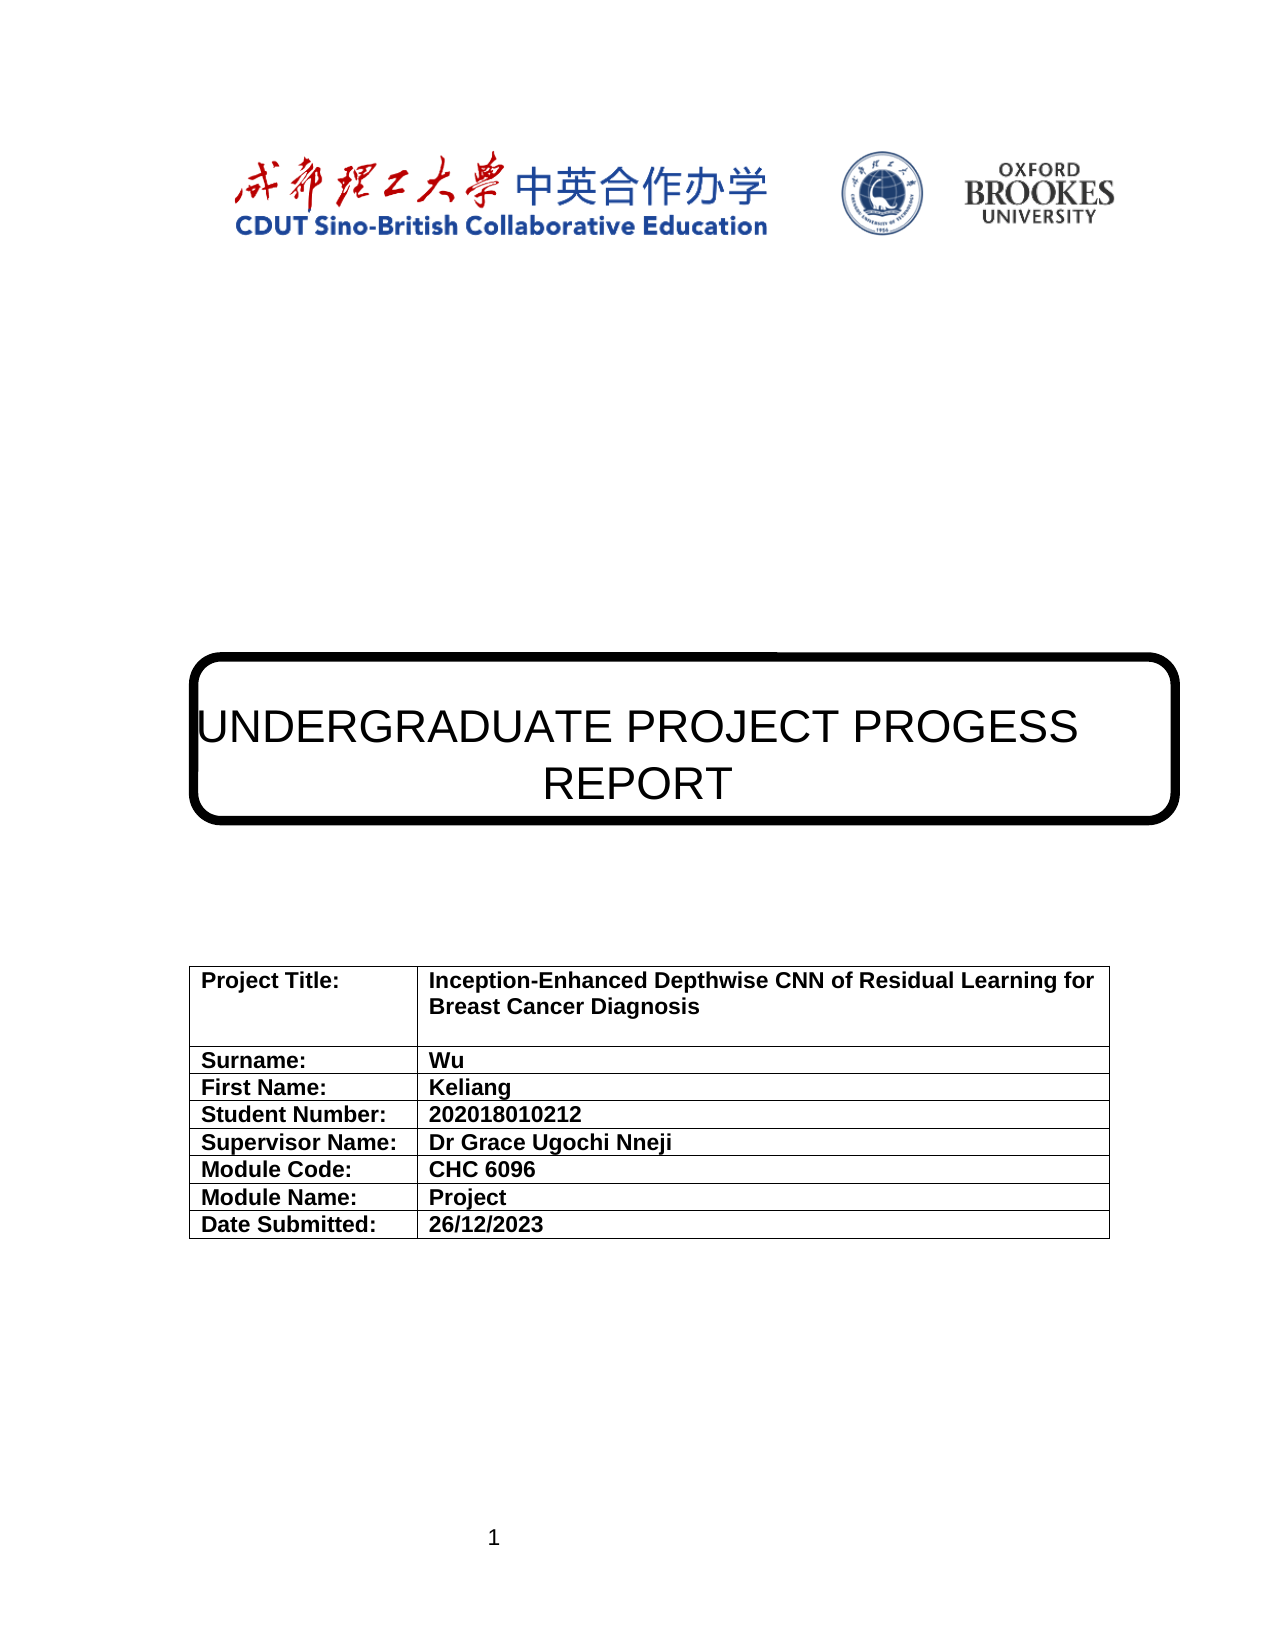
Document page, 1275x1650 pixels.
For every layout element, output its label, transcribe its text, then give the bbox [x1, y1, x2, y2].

table_cell Module Name: [190, 1184, 417, 1210]
table_cell CHC 6096 [418, 1156, 1109, 1183]
table_header Inception-Enhanced Depthwise CNN of Residual Learning for Breast Cancer Diagnosis [418, 967, 1109, 1046]
table_header Project Title: [190, 967, 417, 1046]
table_cell Supervisor Name: [190, 1129, 417, 1155]
table_cell Project [418, 1184, 1109, 1210]
picture [234, 150, 1210, 237]
table_cell Surname: [190, 1047, 417, 1073]
table_cell Dr Grace Ugochi Nneji [418, 1129, 1109, 1155]
table_cell Module Code: [190, 1156, 417, 1183]
table_cell 202018010212 [418, 1101, 1109, 1128]
table_cell Wu [418, 1047, 1109, 1073]
table_cell Student Number: [190, 1101, 417, 1128]
table_cell First Name: [190, 1074, 417, 1100]
table_cell Keliang [418, 1074, 1109, 1100]
table_cell 26/12/2023 [418, 1211, 1109, 1237]
table_cell Date Submitted: [190, 1211, 417, 1237]
text UNDERGRADUATE PROJECT PROGESS REPORT [199, 700, 1086, 809]
